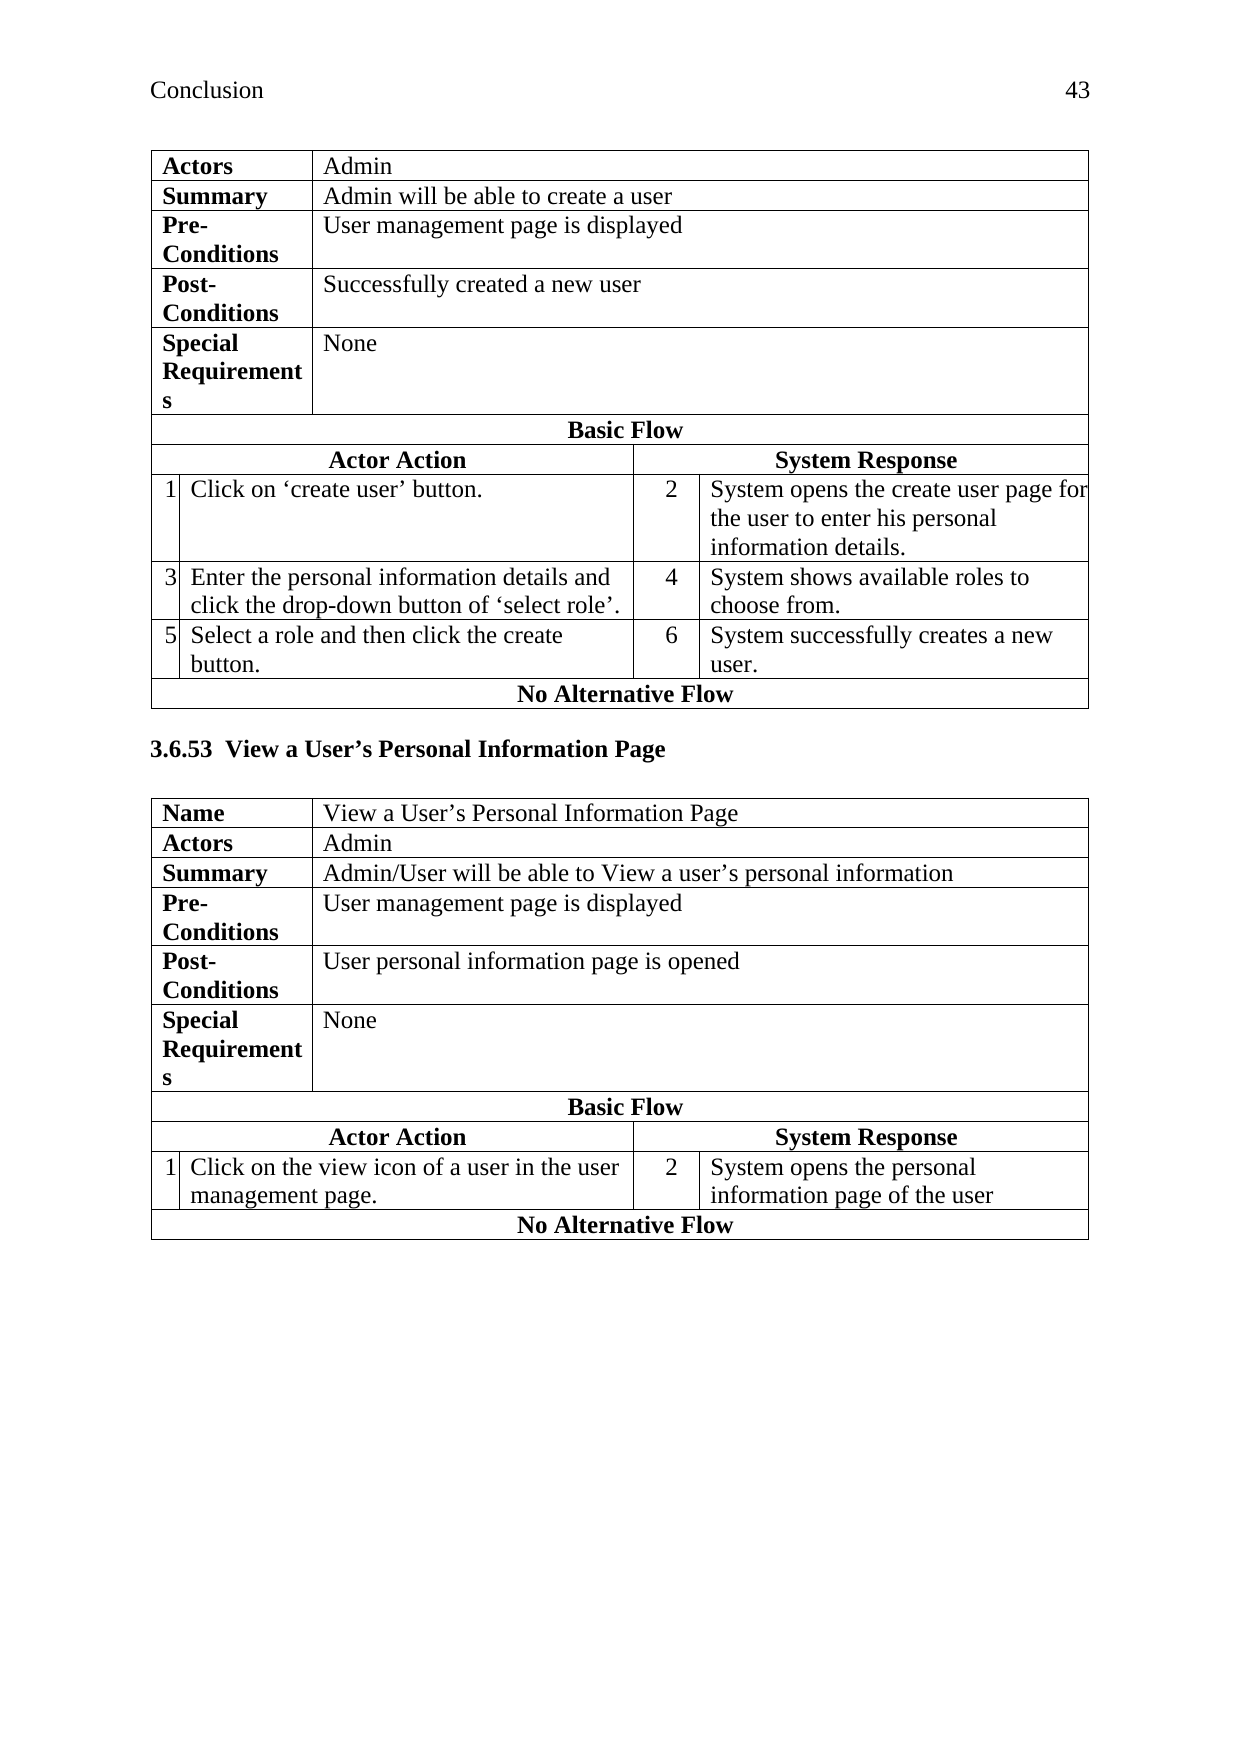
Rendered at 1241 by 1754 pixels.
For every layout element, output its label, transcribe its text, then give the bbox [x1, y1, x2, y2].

table_header View a User’s Personal Information Page [313, 799, 1088, 827]
table_cell Admin [313, 828, 1088, 857]
table_cell 6 [634, 620, 699, 678]
table_cell Basic Flow [152, 1092, 1088, 1121]
table_cell System shows available roles to choose from. [700, 562, 1088, 619]
table_cell Summary [152, 181, 312, 209]
table_header Name [152, 799, 312, 827]
table_cell Click on ‘create user’ button. [180, 475, 633, 561]
table_cell User personal information page is opened [313, 946, 1088, 1004]
table_cell System successfully creates a new user. [700, 620, 1088, 678]
table_cell User management page is displayed [313, 211, 1088, 268]
table_cell Actors [152, 151, 312, 180]
table_cell Actors [152, 828, 312, 857]
table_cell Enter the personal information details and click the drop-down button of ‘select role’. [180, 562, 633, 619]
table_cell None [313, 328, 1088, 414]
table_cell Actor Action [152, 1122, 633, 1151]
table_cell 3 [152, 562, 179, 619]
table_cell Special Requirements [152, 328, 312, 414]
table_cell Pre-Conditions [152, 888, 312, 945]
table_cell Admin/User will be able to View a user’s personal information [313, 858, 1088, 887]
table_cell 2 [634, 475, 699, 561]
table_cell System opens the create user page for the user to enter his personal information details. [700, 475, 1088, 561]
table_cell System Response [634, 445, 1088, 473]
table_cell Actor Action [152, 445, 633, 473]
table_cell Select a role and then click the create button. [180, 620, 633, 678]
table_cell Admin [313, 151, 1088, 180]
table_cell Summary [152, 858, 312, 887]
table_cell Post-Conditions [152, 269, 312, 327]
table_cell Basic Flow [152, 415, 1088, 444]
table_cell 5 [152, 620, 179, 678]
table_cell Pre-Conditions [152, 211, 312, 268]
table_cell Admin will be able to create a user [313, 181, 1088, 209]
table_cell Special Requirements [152, 1005, 312, 1091]
table_cell No Alternative Flow [152, 679, 1088, 708]
table_cell 1 [152, 475, 179, 561]
table_cell 2 [634, 1152, 699, 1209]
table_cell None [313, 1005, 1088, 1091]
table_cell Click on the view icon of a user in the user management page. [180, 1152, 633, 1209]
table_cell System Response [634, 1122, 1088, 1151]
table_cell No Alternative Flow [152, 1210, 1088, 1239]
table_cell Successfully created a new user [313, 269, 1088, 327]
table_cell User management page is displayed [313, 888, 1088, 945]
table_cell 4 [634, 562, 699, 619]
table_cell System opens the personal information page of the user [700, 1152, 1088, 1209]
subtitle View a User’s Personal Information Page [150, 734, 1090, 762]
table_cell Post-Conditions [152, 946, 312, 1004]
table_cell 1 [152, 1152, 179, 1209]
